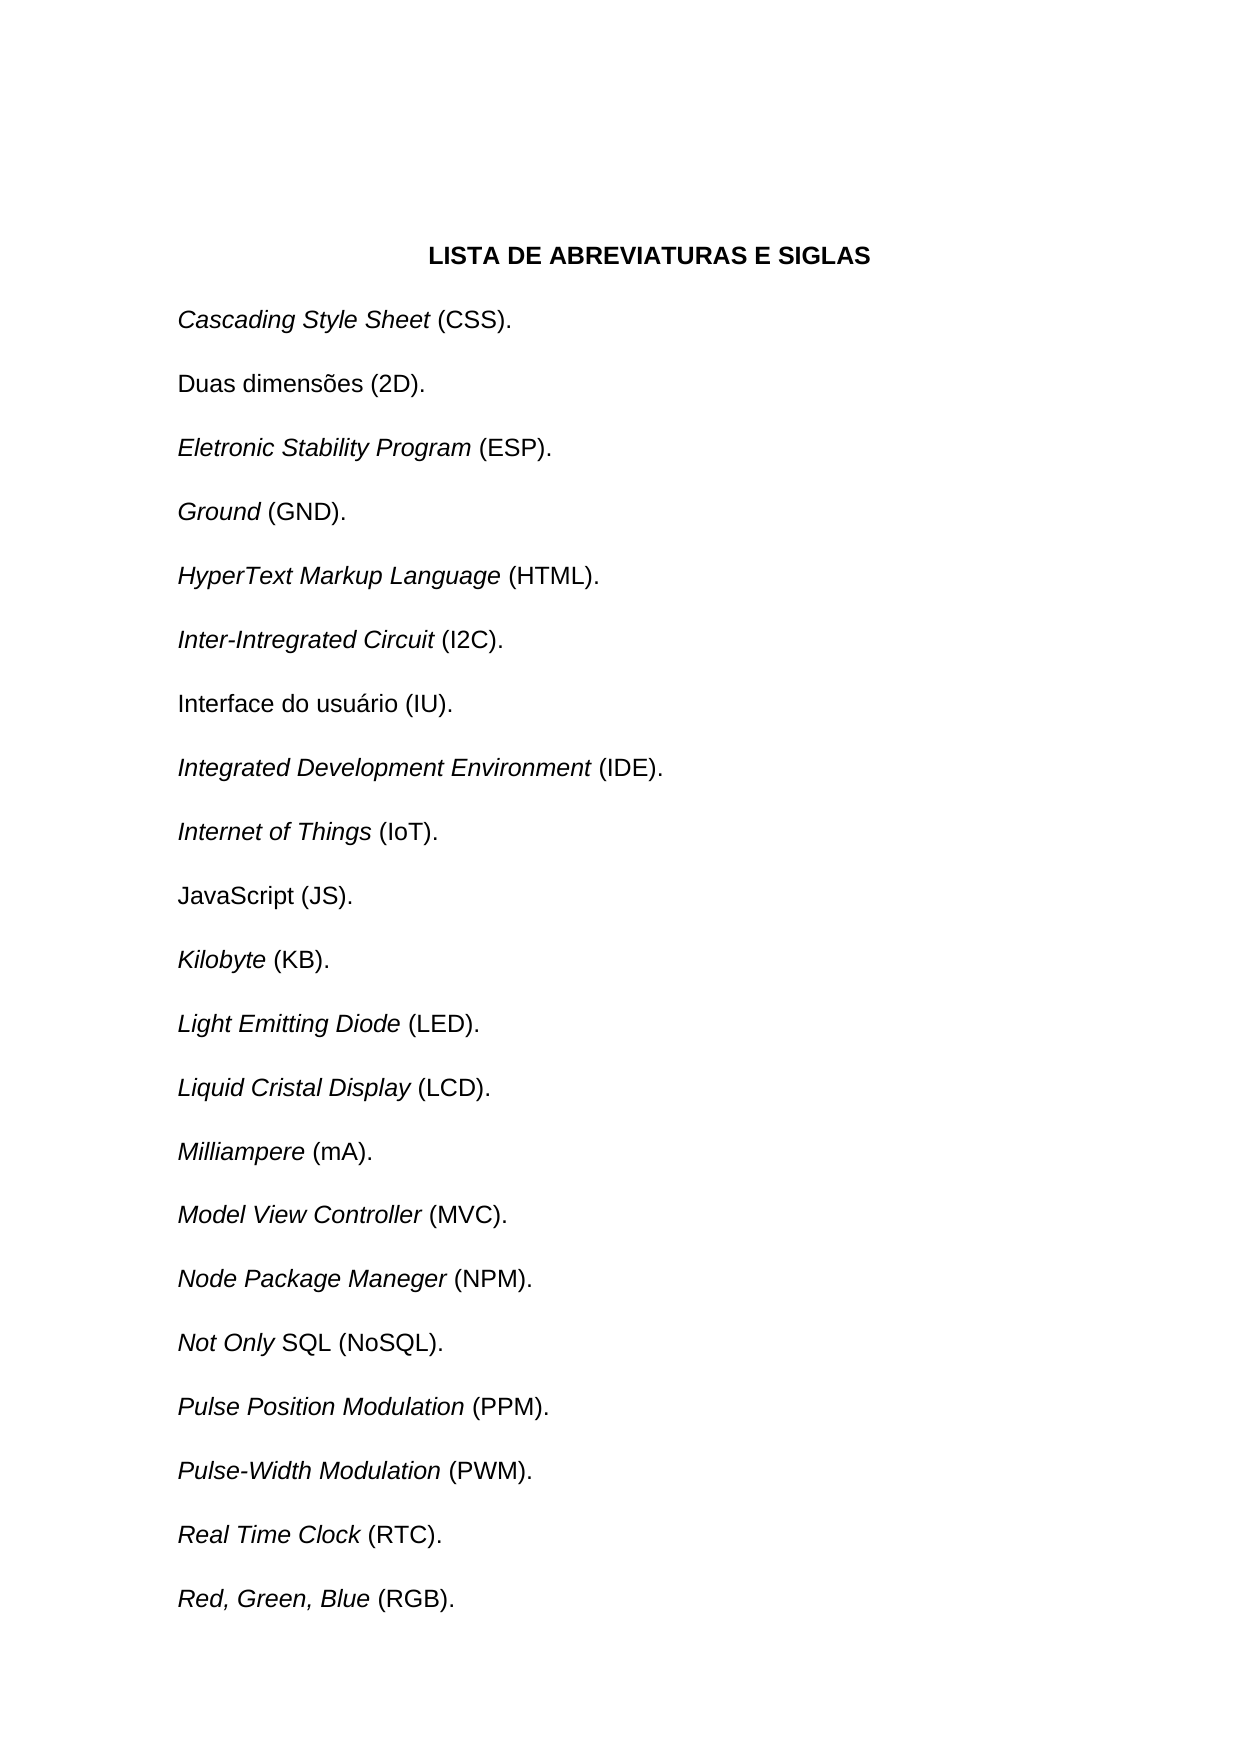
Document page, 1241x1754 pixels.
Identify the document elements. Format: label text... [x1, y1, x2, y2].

text Node Package Maneger (NPM). [177, 1264, 1122, 1293]
text Eletronic Stability Program (ESP). [177, 433, 1122, 462]
text Pulse Position Modulation (PPM). [177, 1392, 1122, 1421]
text Red, Green, Blue (RGB). [177, 1584, 1122, 1613]
text HyperText Markup Language (HTML). [177, 561, 1122, 590]
text Real Time Clock (RTC). [177, 1520, 1122, 1549]
text Liquid Cristal Display (LCD). [177, 1073, 1122, 1101]
text Cascading Style Sheet (CSS). [177, 305, 1122, 334]
text Internet of Things (IoT). [177, 817, 1122, 846]
text Milliampere (mA). [177, 1137, 1122, 1165]
text Not Only SQL (NoSQL). [177, 1328, 1122, 1357]
text Light Emitting Diode (LED). [177, 1009, 1122, 1037]
text JavaScript (JS). [177, 881, 1122, 909]
text Pulse-Width Modulation (PWM). [177, 1456, 1122, 1485]
text Integrated Development Environment (IDE). [177, 753, 1122, 782]
text Model View Controller (MVC). [177, 1201, 1122, 1229]
text Inter-Intregrated Circuit (I2C). [177, 625, 1122, 654]
text Interface do usuário (IU). [177, 689, 1122, 718]
text LISTA DE ABREVIATURAS E SIGLAS [177, 241, 1122, 270]
text Kilobyte (KB). [177, 945, 1122, 973]
text Duas dimensões (2D). [177, 369, 1122, 398]
text Ground (GND). [177, 497, 1122, 526]
